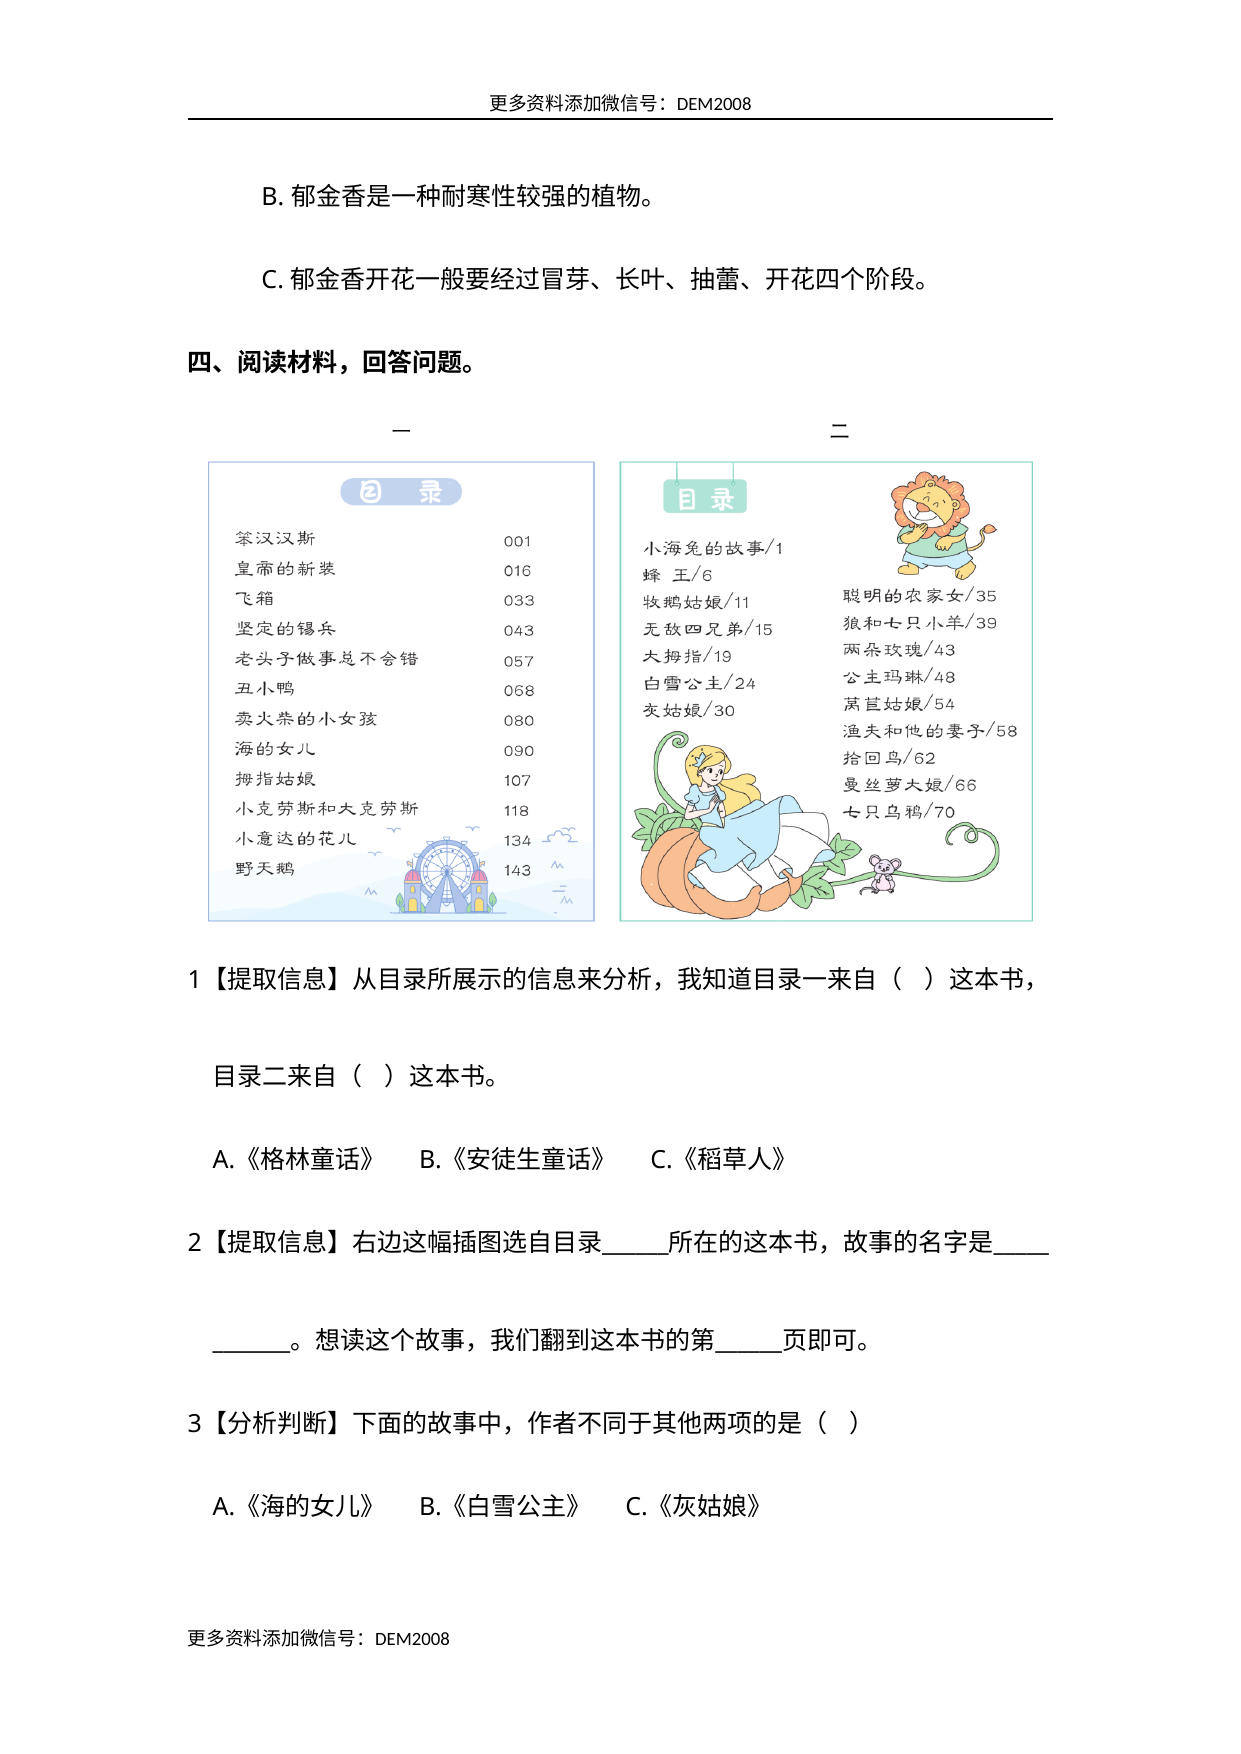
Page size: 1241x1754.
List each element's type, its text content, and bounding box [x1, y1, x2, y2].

text 2【提取信息】右边这幅插图选自目录______所在的这本书，故事的名字是____________。想读这个故事，我们翻到这本书的第______页即可。 [187, 1208, 1053, 1371]
text 3【分析判断】下面的故事中，作者不同于其他两项的是（ ） [187, 1389, 1053, 1454]
text 1【提取信息】从目录所展示的信息来分析，我知道目录一来自（ ）这本书，目录二来自（ ）这本书。 [187, 945, 1053, 1107]
picture [202, 411, 1038, 923]
text A.《格林童话》 B.《安徒生童话》 C.《稻草人》 [187, 1125, 1053, 1190]
text B. 郁金香是一种耐寒性较强的植物。 [261, 162, 1053, 227]
text 四、阅读材料，回答问题。 [187, 328, 1053, 393]
text A.《海的女儿》 B.《白雪公主》 C.《灰姑娘》 [187, 1472, 1053, 1537]
text C. 郁金香开花一般要经过冒芽、长叶、抽蕾、开花四个阶段。 [261, 245, 1053, 310]
